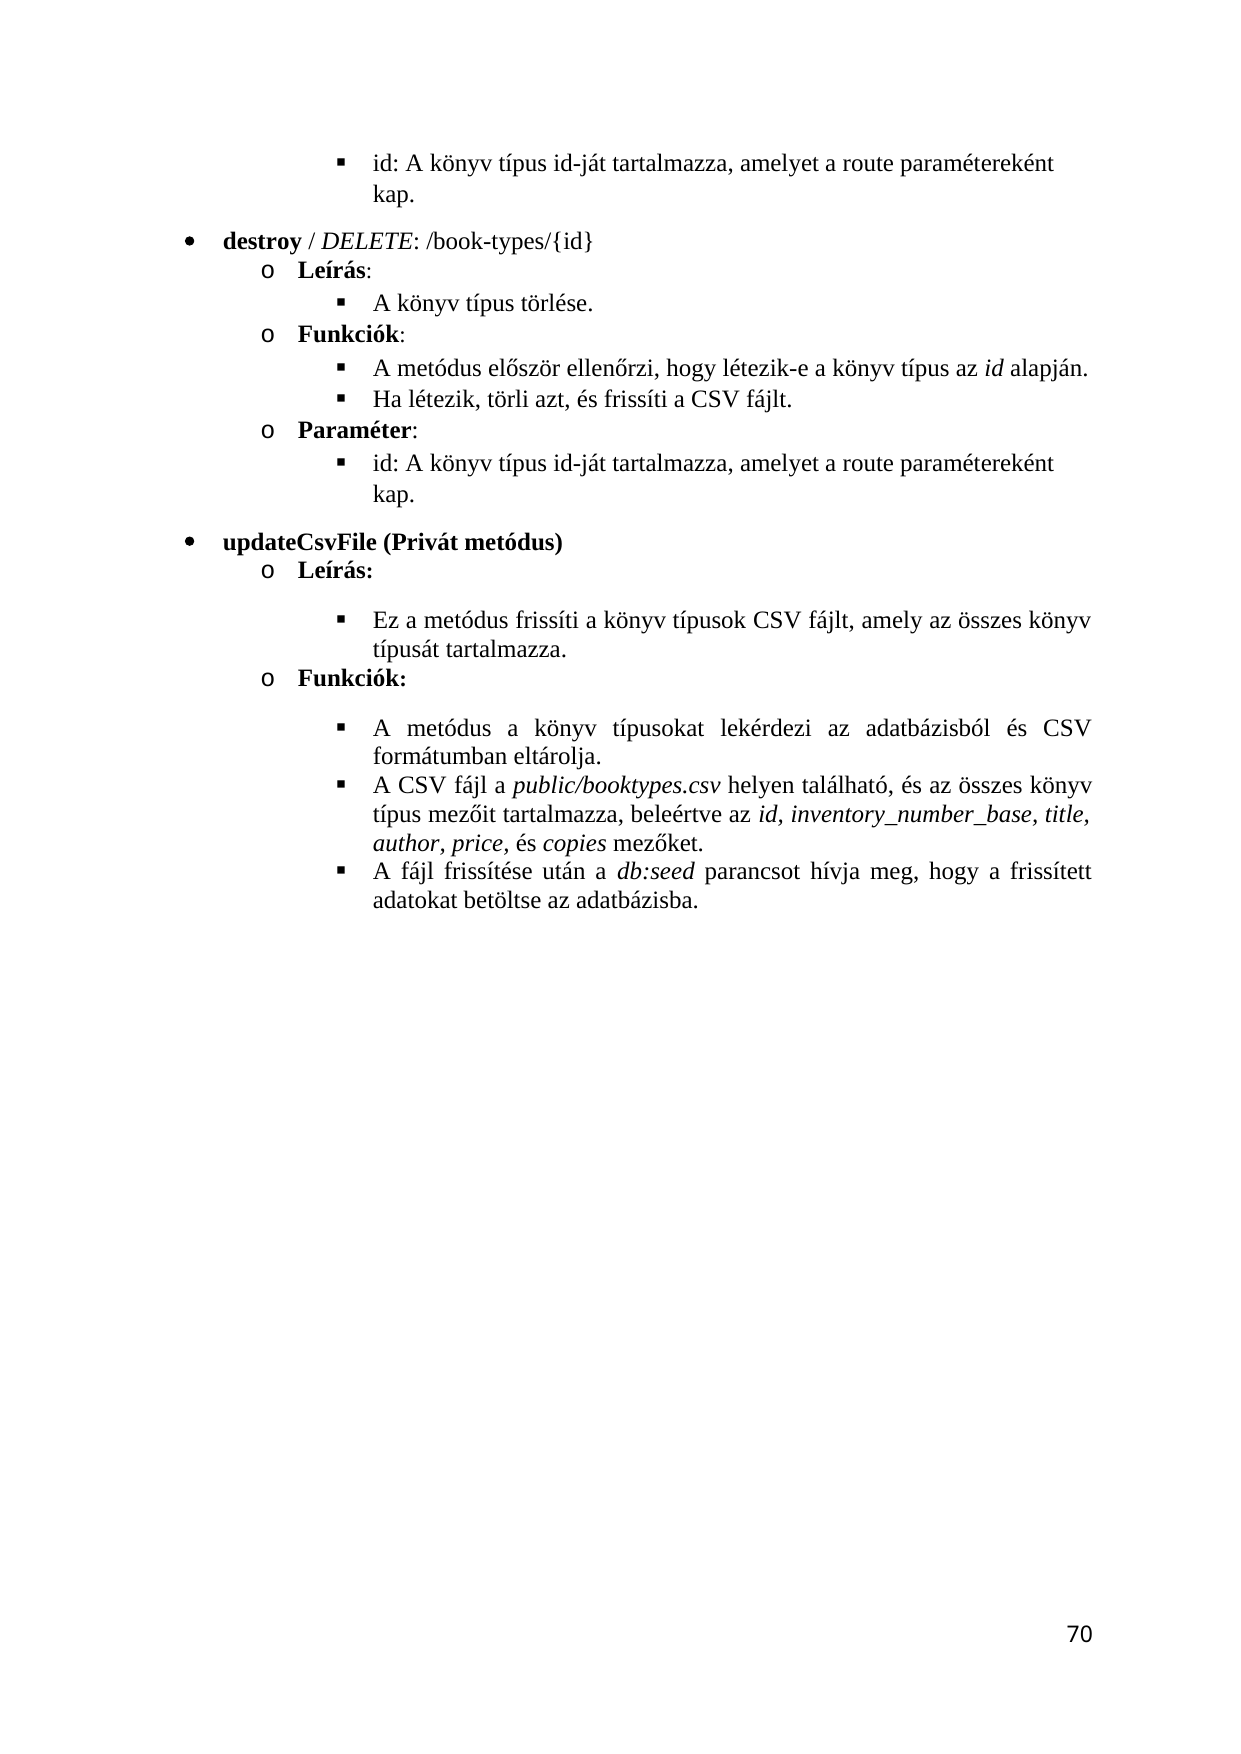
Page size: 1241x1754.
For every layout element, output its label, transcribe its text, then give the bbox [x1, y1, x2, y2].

list A metódus először ellenőrzi, hogy létezik-e a könyv típus az id alapján. [335, 353, 1093, 381]
list Leírás: [260, 555, 1093, 586]
list Funkciók: [260, 319, 1093, 350]
list A fájl frissítése után a db:seed parancsot hívja meg, hogy a frissített adatokat betöltse az adatbázisba. [335, 856, 1093, 914]
list A metódus a könyv típusokat lekérdezi az adatbázisból és CSV formátumban eltárolja. [335, 713, 1093, 770]
list id: A könyv típus id-ját tartalmazza, amelyet a route paramétereként kap. [335, 448, 1093, 508]
list destroy / DELETE: /book-types/{id} [185, 226, 1093, 255]
list id: A könyv típus id-ját tartalmazza, amelyet a route paramétereként kap. [335, 148, 1093, 207]
list Ez a metódus frissíti a könyv típusok CSV fájlt, amely az összes könyv típusát tartalmazza. [335, 605, 1093, 663]
list Ha létezik, törli azt, és frissíti a CSV fájlt. [335, 384, 1093, 412]
list Leírás: [260, 255, 1093, 286]
list Paraméter: [260, 415, 1093, 446]
list updateCsvFile (Privát metódus) [185, 527, 1093, 555]
list Funkciók: [260, 663, 1093, 694]
list A könyv típus törlése. [335, 288, 1093, 317]
list A CSV fájl a public/booktypes.csv helyen található, és az összes könyv típus mezőit tartalmazza, beleértve az id, inventory_number_base, title, author, price, és copies mezőket. [335, 770, 1093, 856]
